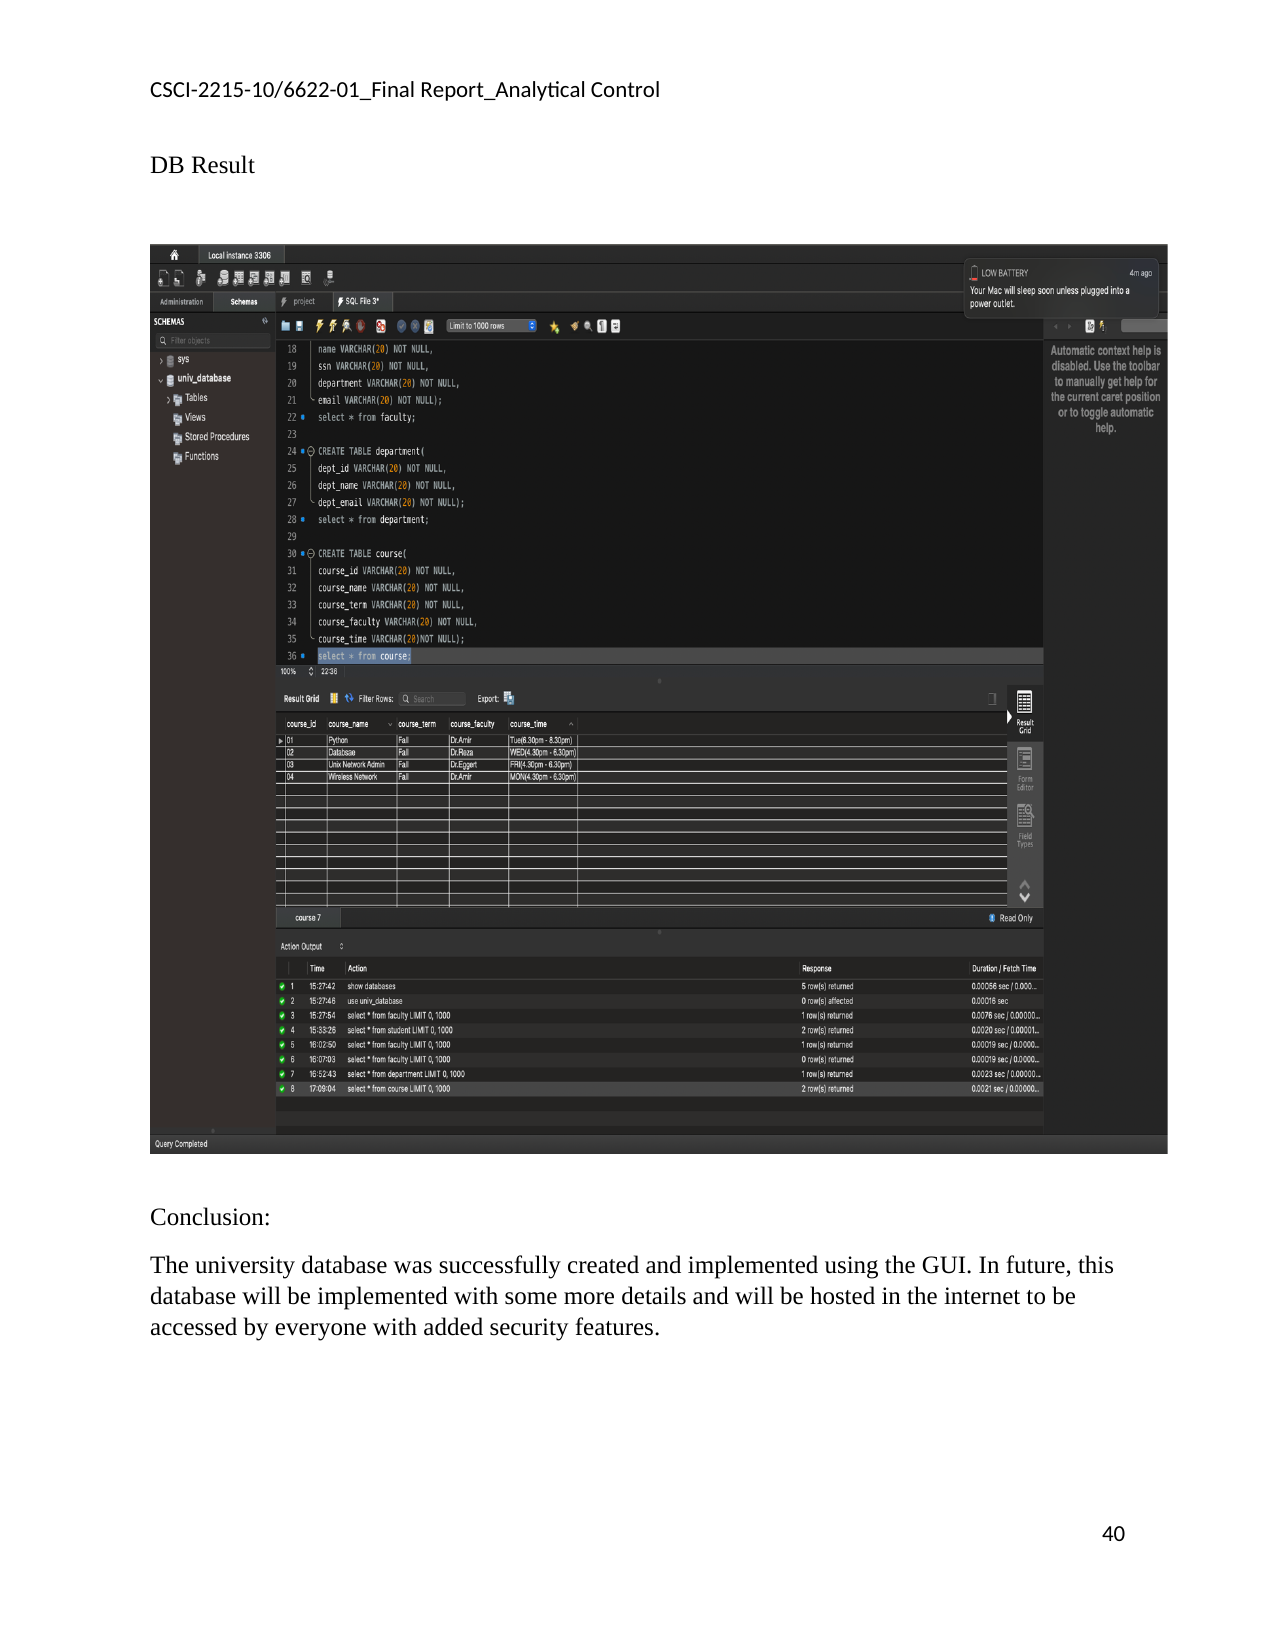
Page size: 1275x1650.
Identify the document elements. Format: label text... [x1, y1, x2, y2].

text Conclusion: [150, 1202, 1125, 1231]
text The university database was successfully created and implemented using the GUI. In future, this database will be implemented with some more details and will be hosted in the internet to be accessed by everyone with added security features. [150, 1250, 1125, 1341]
text DB Result [150, 150, 1125, 179]
picture [150, 244, 1168, 1154]
